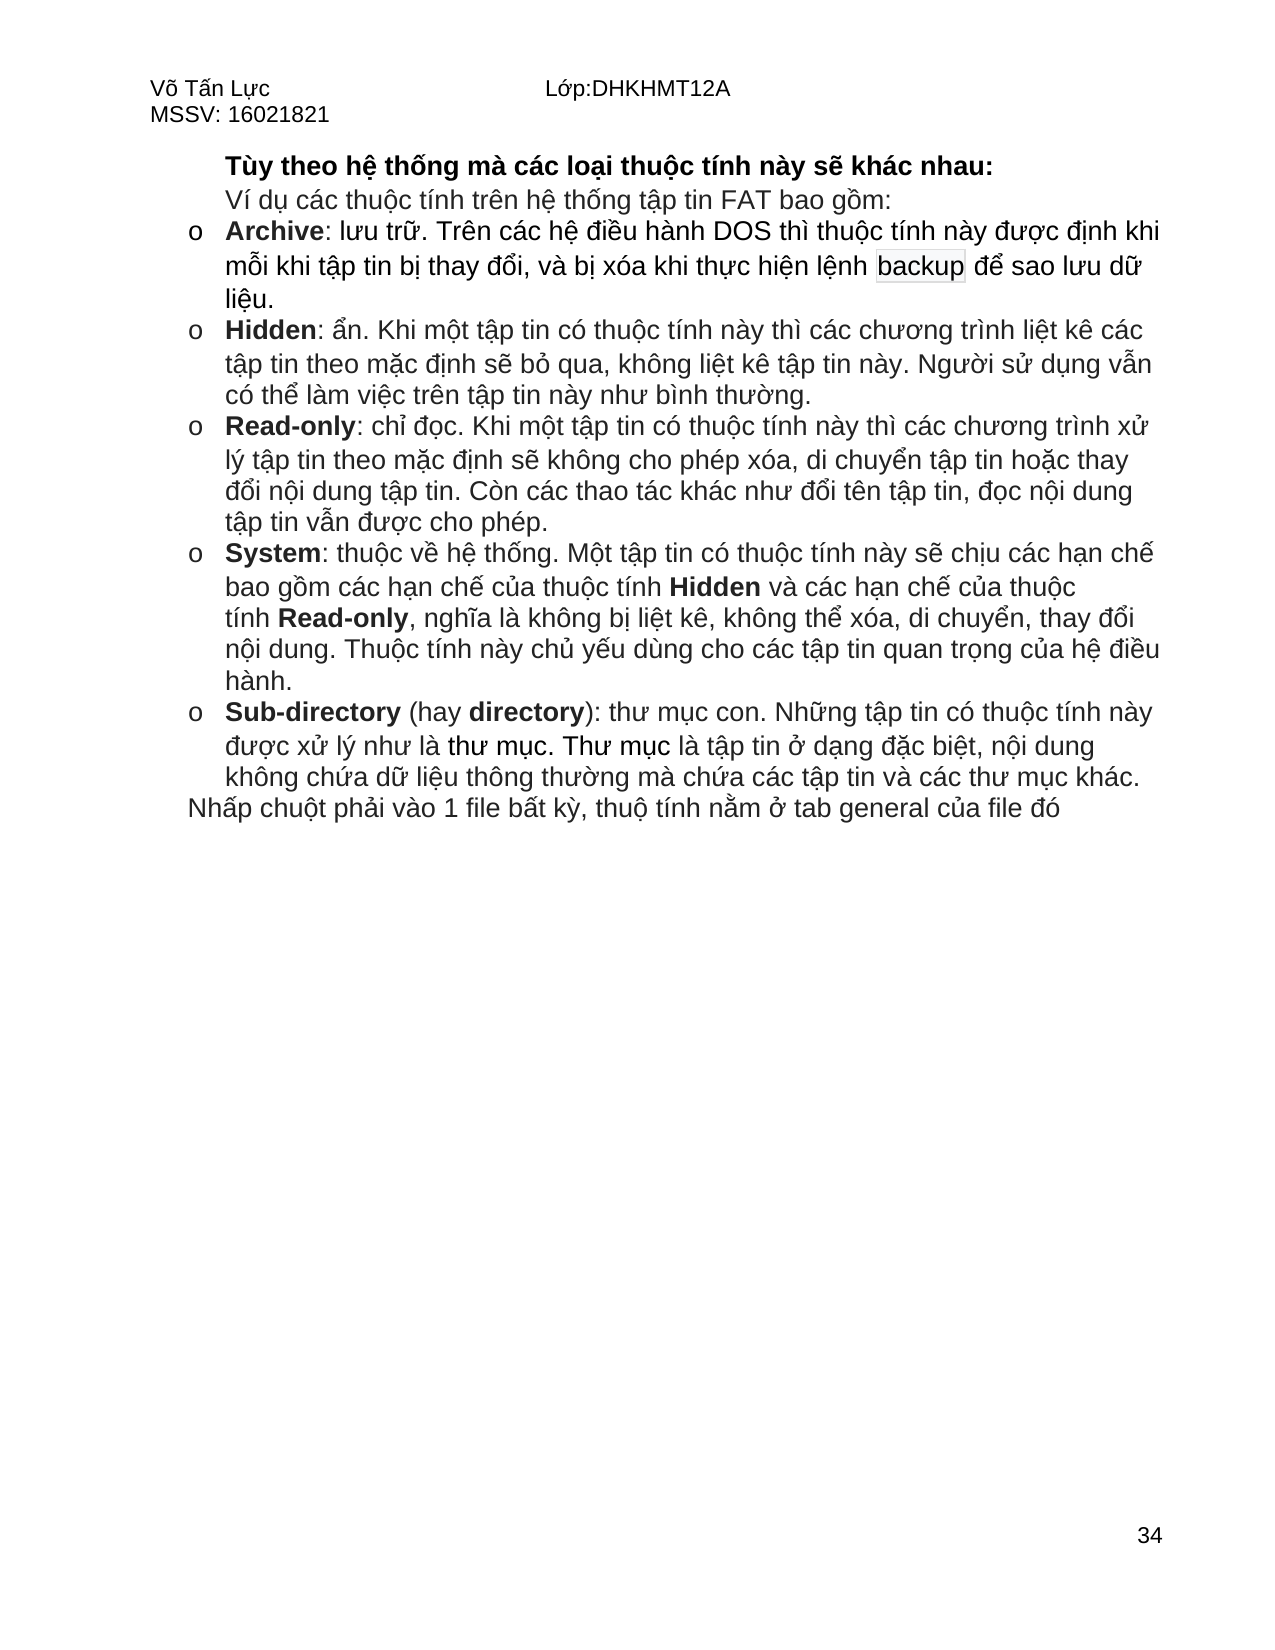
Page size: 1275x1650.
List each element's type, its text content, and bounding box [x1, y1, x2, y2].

text Ví dụ các thuộc tính trên hệ thống tập tin FAT bao gồm: [150, 184, 1162, 215]
list Archive: lưu trữ. Trên các hệ điều hành DOS thì thuộc tính này được định khi mỗi khi tập tin bị thay đổi, và bị xóa khi thực hiện lệnh backup để sao lưu dữ liệu. [187, 215, 1162, 314]
list Hidden: ẩn. Khi một tập tin có thuộc tính này thì các chương trình liệt kê các tập tin theo mặc định sẽ bỏ qua, không liệt kê tập tin này. Người sử dụng vẫn có thể làm việc trên tập tin này như bình thường. [187, 314, 1162, 410]
list System: thuộc về hệ thống. Một tập tin có thuộc tính này sẽ chịu các hạn chế bao gồm các hạn chế của thuộc tính Hidden và các hạn chế của thuộc tính Read-only, nghĩa là không bị liệt kê, không thể xóa, di chuyển, thay đổi nội dung. Thuộc tính này chủ yếu dùng cho các tập tin quan trọng của hệ điều hành. [187, 537, 1162, 696]
list Sub-directory (hay directory): thư mục con. Những tập tin có thuộc tính này được xử lý như là thư mục. Thư mục là tập tin ở dạng đặc biệt, nội dung không chứa dữ liệu thông thường mà chứa các tập tin và các thư mục khác. [187, 696, 1162, 792]
text Nhấp chuột phải vào 1 file bất kỳ, thuộ tính nằm ở tab general của file đó [187, 792, 1162, 823]
list Tùy theo hệ thống mà các loại thuộc tính này sẽ khác nhau: [225, 150, 1162, 181]
list Read-only: chỉ đọc. Khi một tập tin có thuộc tính này thì các chương trình xử lý tập tin theo mặc định sẽ không cho phép xóa, di chuyển tập tin hoặc thay đổi nội dung tập tin. Còn các thao tác khác như đổi tên tập tin, đọc nội dung tập tin vẫn được cho phép. [187, 410, 1162, 537]
